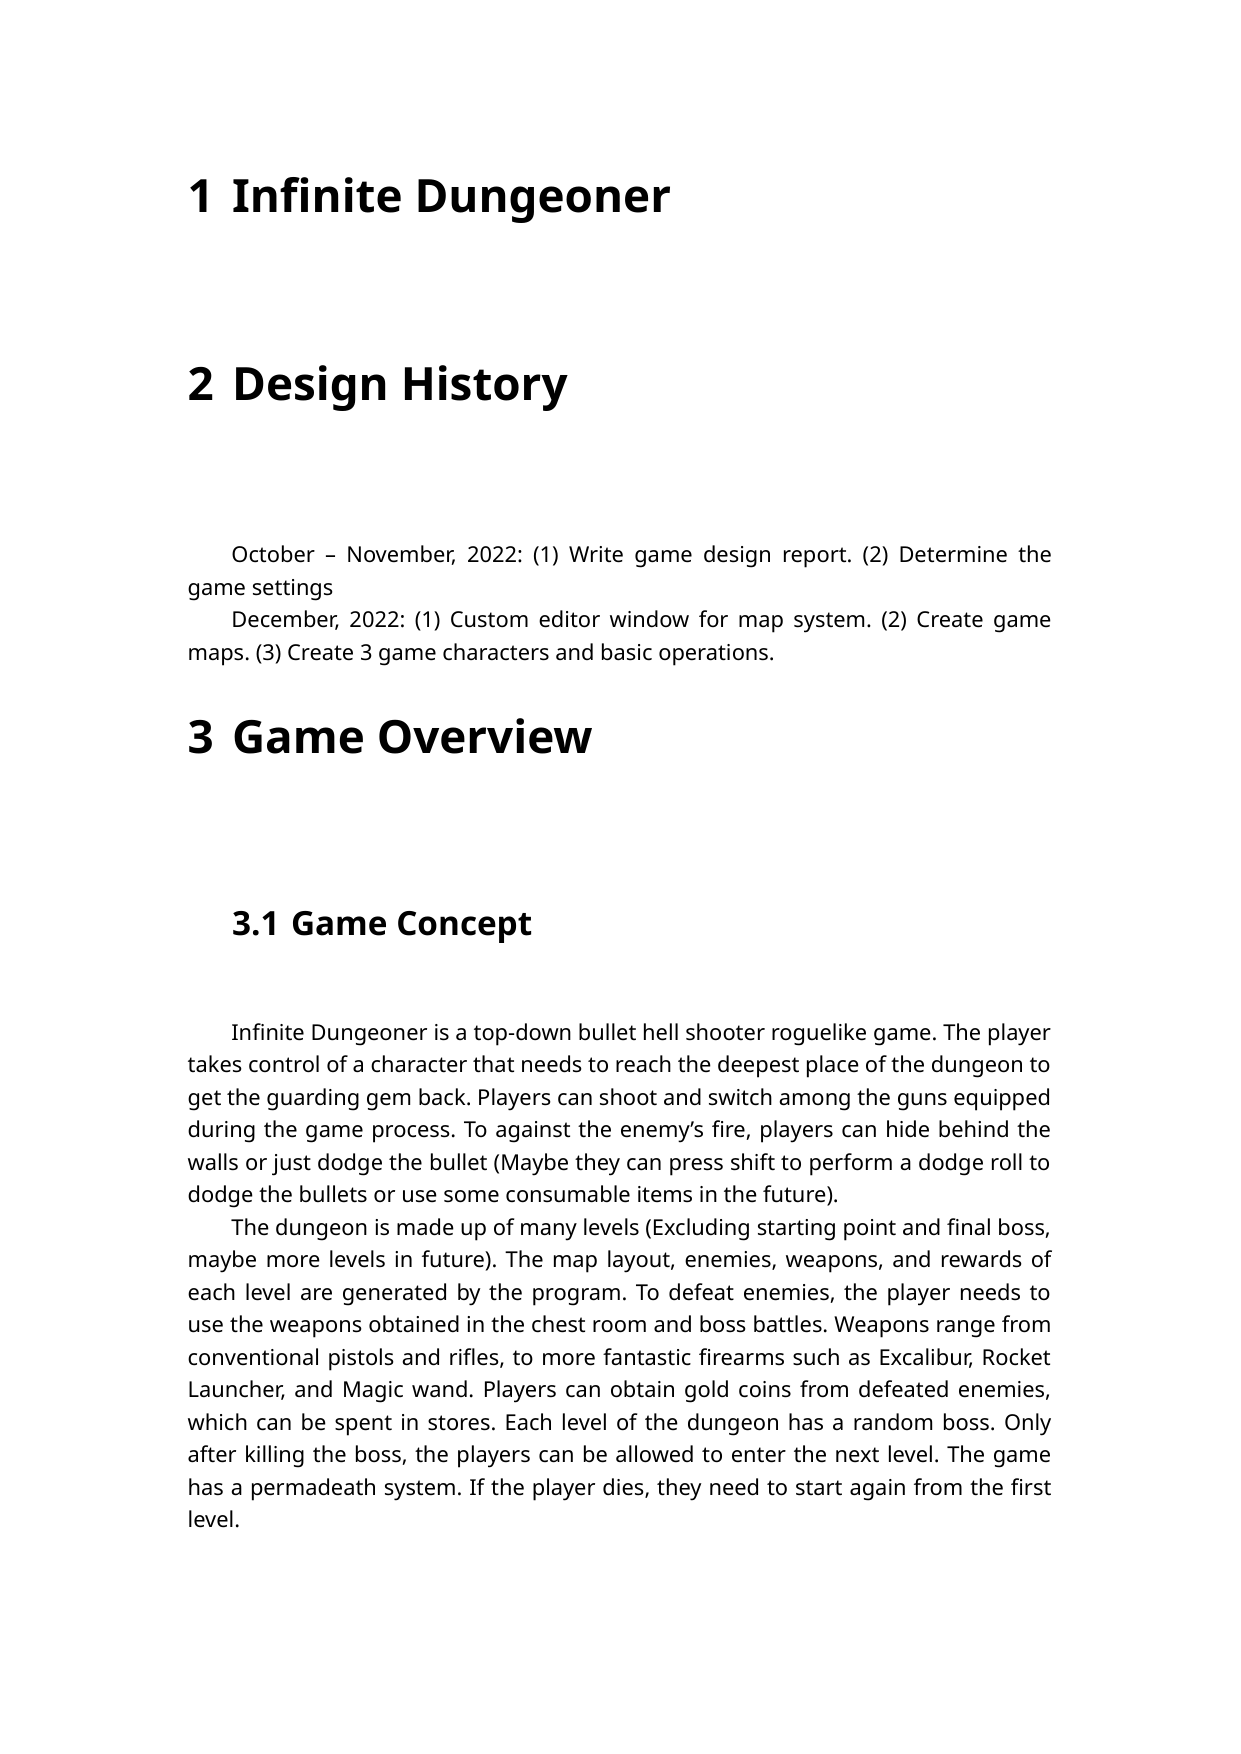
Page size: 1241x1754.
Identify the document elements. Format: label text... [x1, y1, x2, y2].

text December, 2022: (1) Custom editor window for map system. (2) Create game maps. (3) Create 3 game characters and basic operations. [187, 603, 1053, 668]
text The dungeon is made up of many levels (Excluding starting point and final boss, maybe more levels in future). The map layout, enemies, weapons, and rewards of each level are generated by the program. To defeat enemies, the player needs to use the weapons obtained in the chest room and boss battles. Weapons range from conventional pistols and rifles, to more fantastic firearms such as Excalibur, Rocket Launcher, and Magic wand. Players can obtain gold coins from defeated enemies, which can be spent in stores. Each level of the dungeon has a random boss. Only after killing the boss, the players can be allowed to enter the next level. The game has a permadeath system. If the player dies, they need to start again from the first level. [187, 1211, 1053, 1536]
subtitle Infinite Dungeoner [187, 162, 1053, 227]
text Infinite Dungeoner is a top-down bullet hell shooter roguelike game. The player takes control of a character that needs to reach the deepest place of the dungeon to get the guarding gem back. Players can shoot and switch among the guns equipped during the game process. To against the enemy’s fire, players can hide behind the walls or just dodge the bullet (Maybe they can press shift to perform a dodge roll to dodge the bullets or use some consumable items in the future). [187, 1016, 1053, 1211]
subtitle Design History [187, 350, 1053, 415]
text October – November, 2022: (1) Write game design report. (2) Determine the game settings [187, 538, 1053, 603]
subtitle Game Concept [232, 890, 1053, 955]
subtitle Game Overview [187, 703, 1053, 768]
